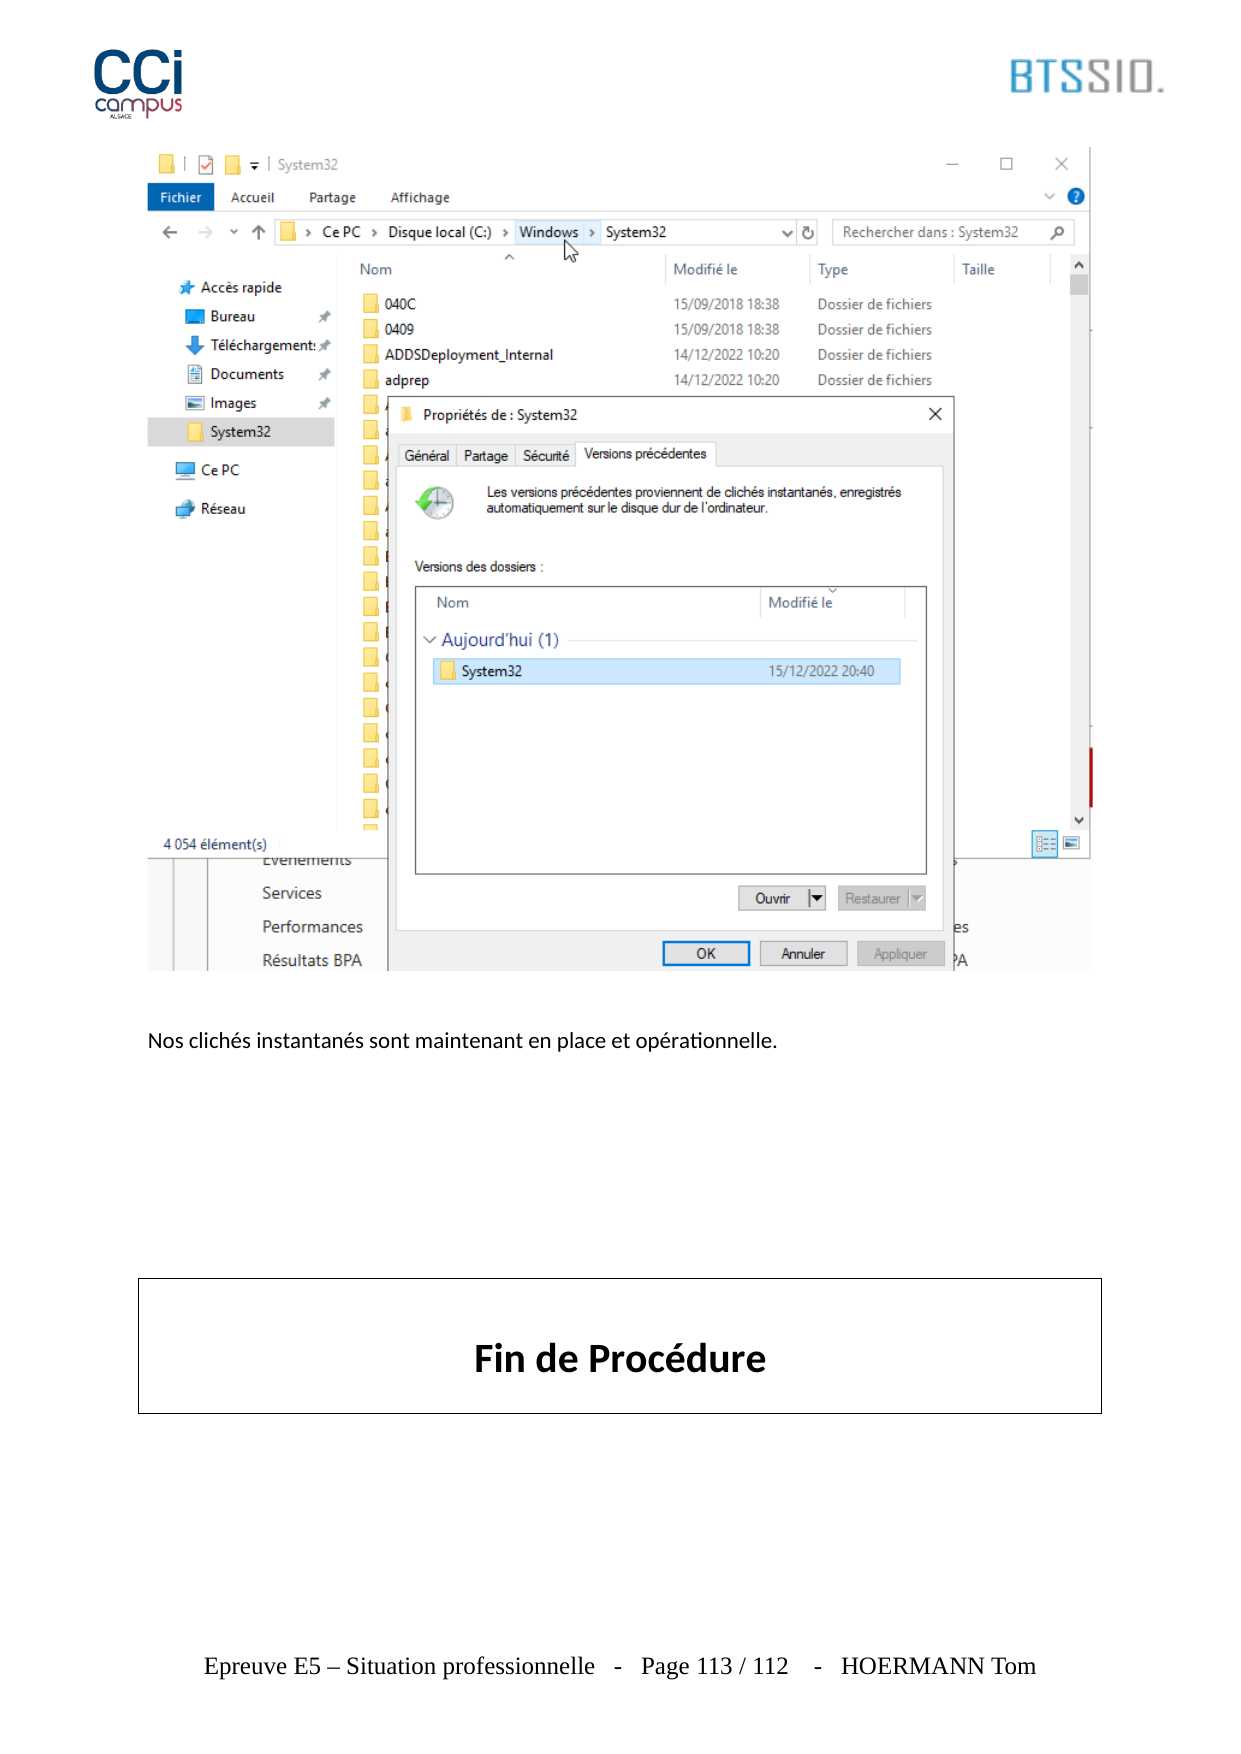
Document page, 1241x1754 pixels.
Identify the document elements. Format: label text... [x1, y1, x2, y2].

text Nos clichés instantanés sont maintenant en place et opérationnelle. [148, 1026, 1093, 1054]
picture [81, 44, 194, 123]
picture [147, 147, 1093, 971]
text Fin de Procédure [148, 1332, 1093, 1383]
picture [1004, 46, 1169, 104]
